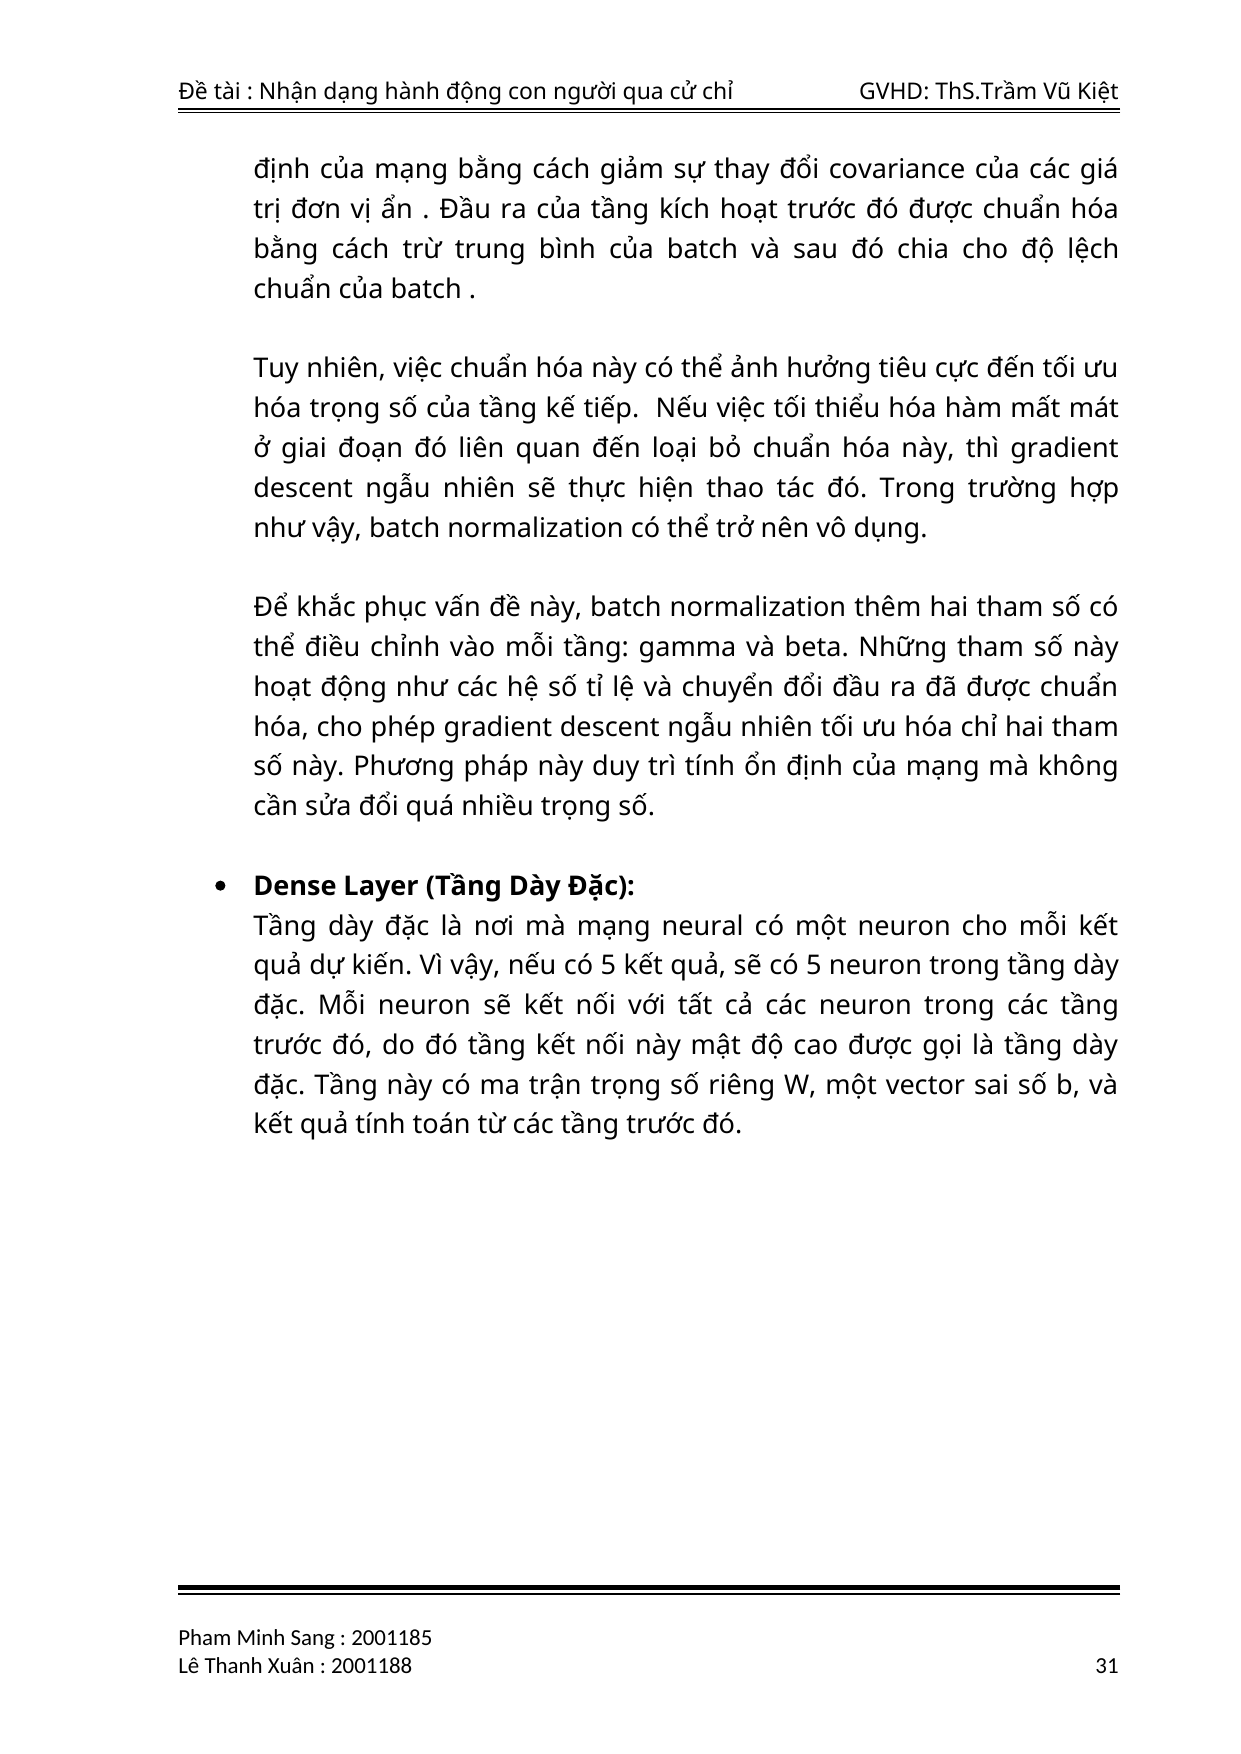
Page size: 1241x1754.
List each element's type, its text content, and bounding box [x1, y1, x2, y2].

list Dense Layer (Tầng Dày Đặc): [216, 866, 1120, 903]
list Tầng dày đặc là nơi mà mạng neural có một neuron cho mỗi kết quả dự kiến. Vì vậy, nếu có 5 kết quả, sẽ có 5 neuron trong tầng dày đặc. Mỗi neuron sẽ kết nối với tất cả các neuron trong các tầng trước đó, do đó tầng kết nối này mật độ cao được gọi là tầng dày đặc. Tầng này có ma trận trọng số riêng W, một vector sai số b, và kết quả tính toán từ các tầng trước đó. [253, 906, 1120, 1142]
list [253, 150, 1120, 306]
list Để khắc phục vấn đề này, batch normalization thêm hai tham số có thể điều chỉnh vào mỗi tầng: gamma và beta. Những tham số này hoạt động như các hệ số tỉ lệ và chuyển đổi đầu ra đã được chuẩn hóa, cho phép gradient descent ngẫu nhiên tối ưu hóa chỉ hai tham số này. Phương pháp này duy trì tính ổn định của mạng mà không cần sửa đổi quá nhiều trọng số. [253, 588, 1120, 823]
list Tuy nhiên, việc chuẩn hóa này có thể ảnh hưởng tiêu cực đến tối ưu hóa trọng số của tầng kế tiếp. Nếu việc tối thiểu hóa hàm mất mát ở giai đoạn đó liên quan đến loại bỏ chuẩn hóa này, thì gradient descent ngẫu nhiên sẽ thực hiện thao tác đó. Trong trường hợp như vậy, batch normalization có thể trở nên vô dụng. [253, 349, 1120, 545]
